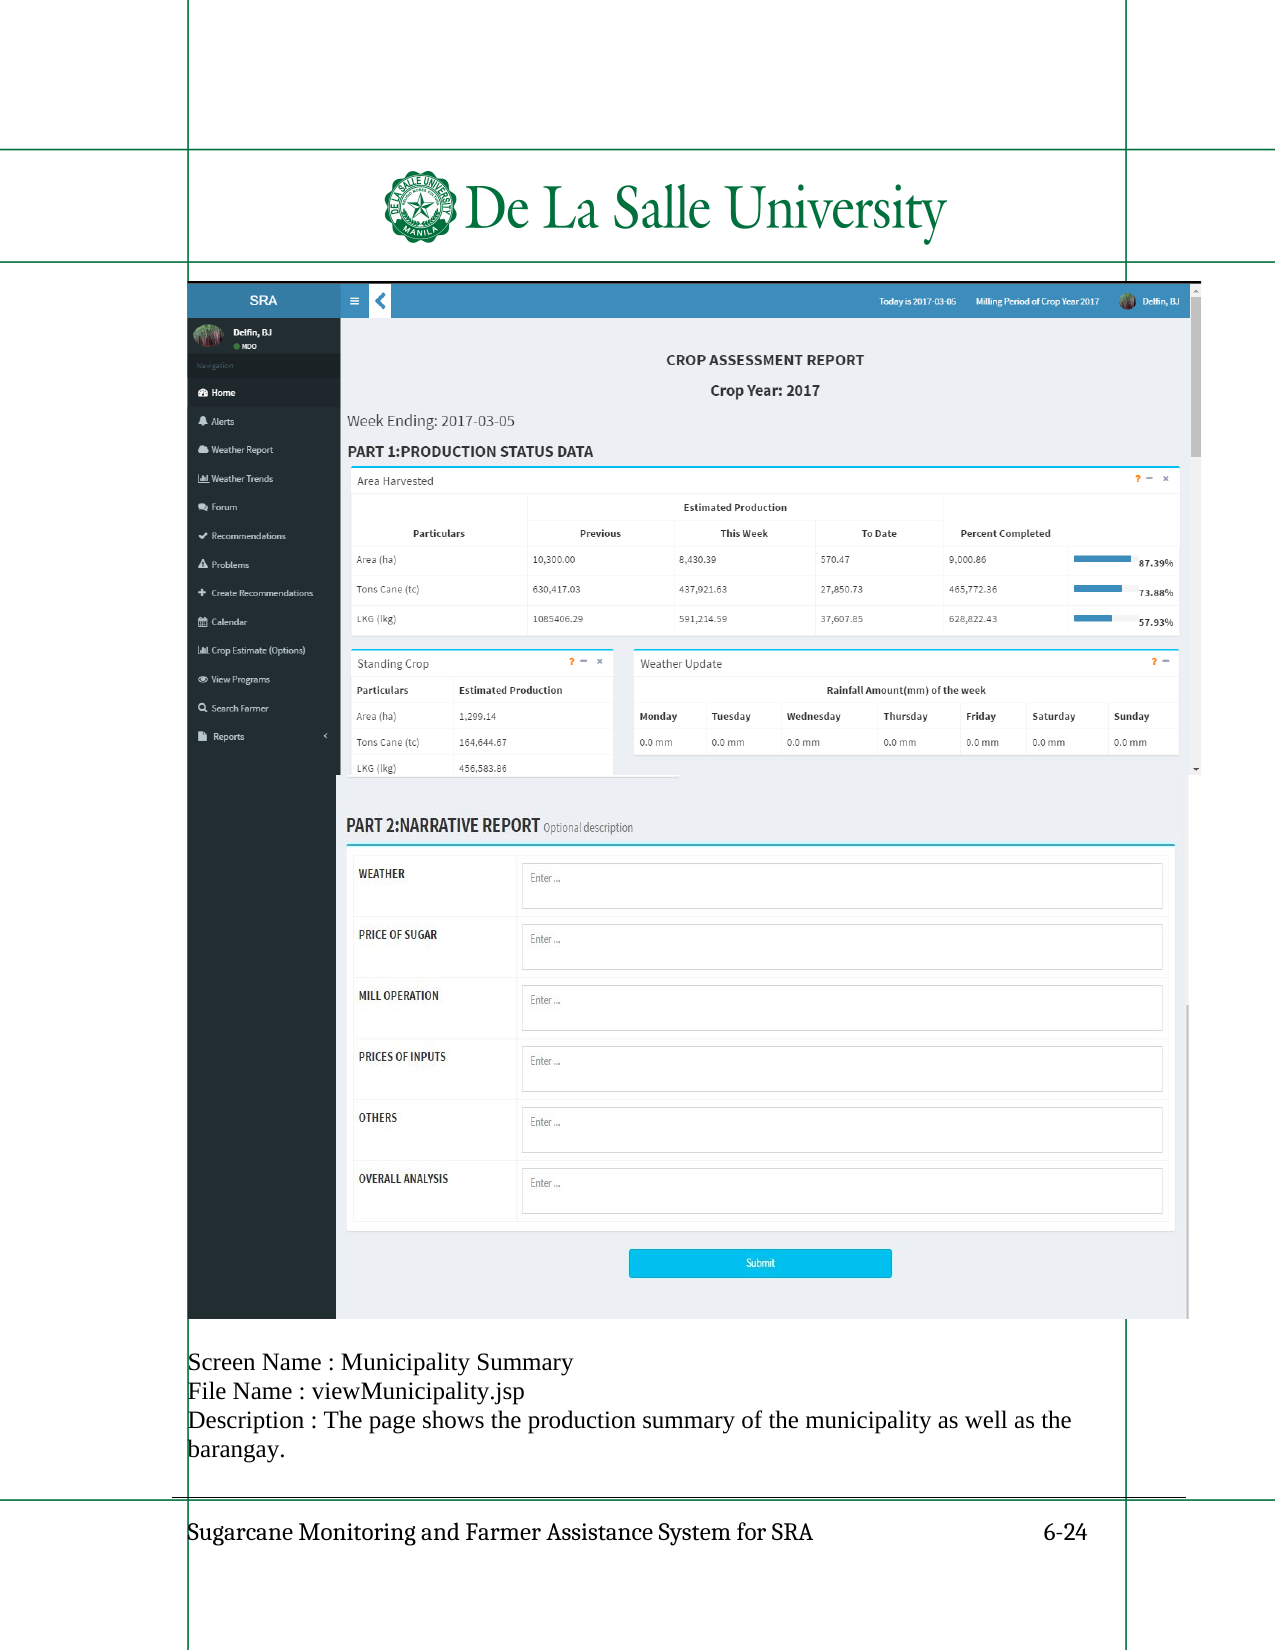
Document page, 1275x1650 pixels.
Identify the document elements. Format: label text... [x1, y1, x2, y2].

text Screen Name : Municipality Summary [187, 1347, 1106, 1376]
picture [0, 0, 1275, 1650]
text File Name : viewMunicipality.jsp [187, 1376, 1106, 1405]
text Description : The page shows the production summary of the municipality as well as the barangay. [187, 1405, 1106, 1462]
